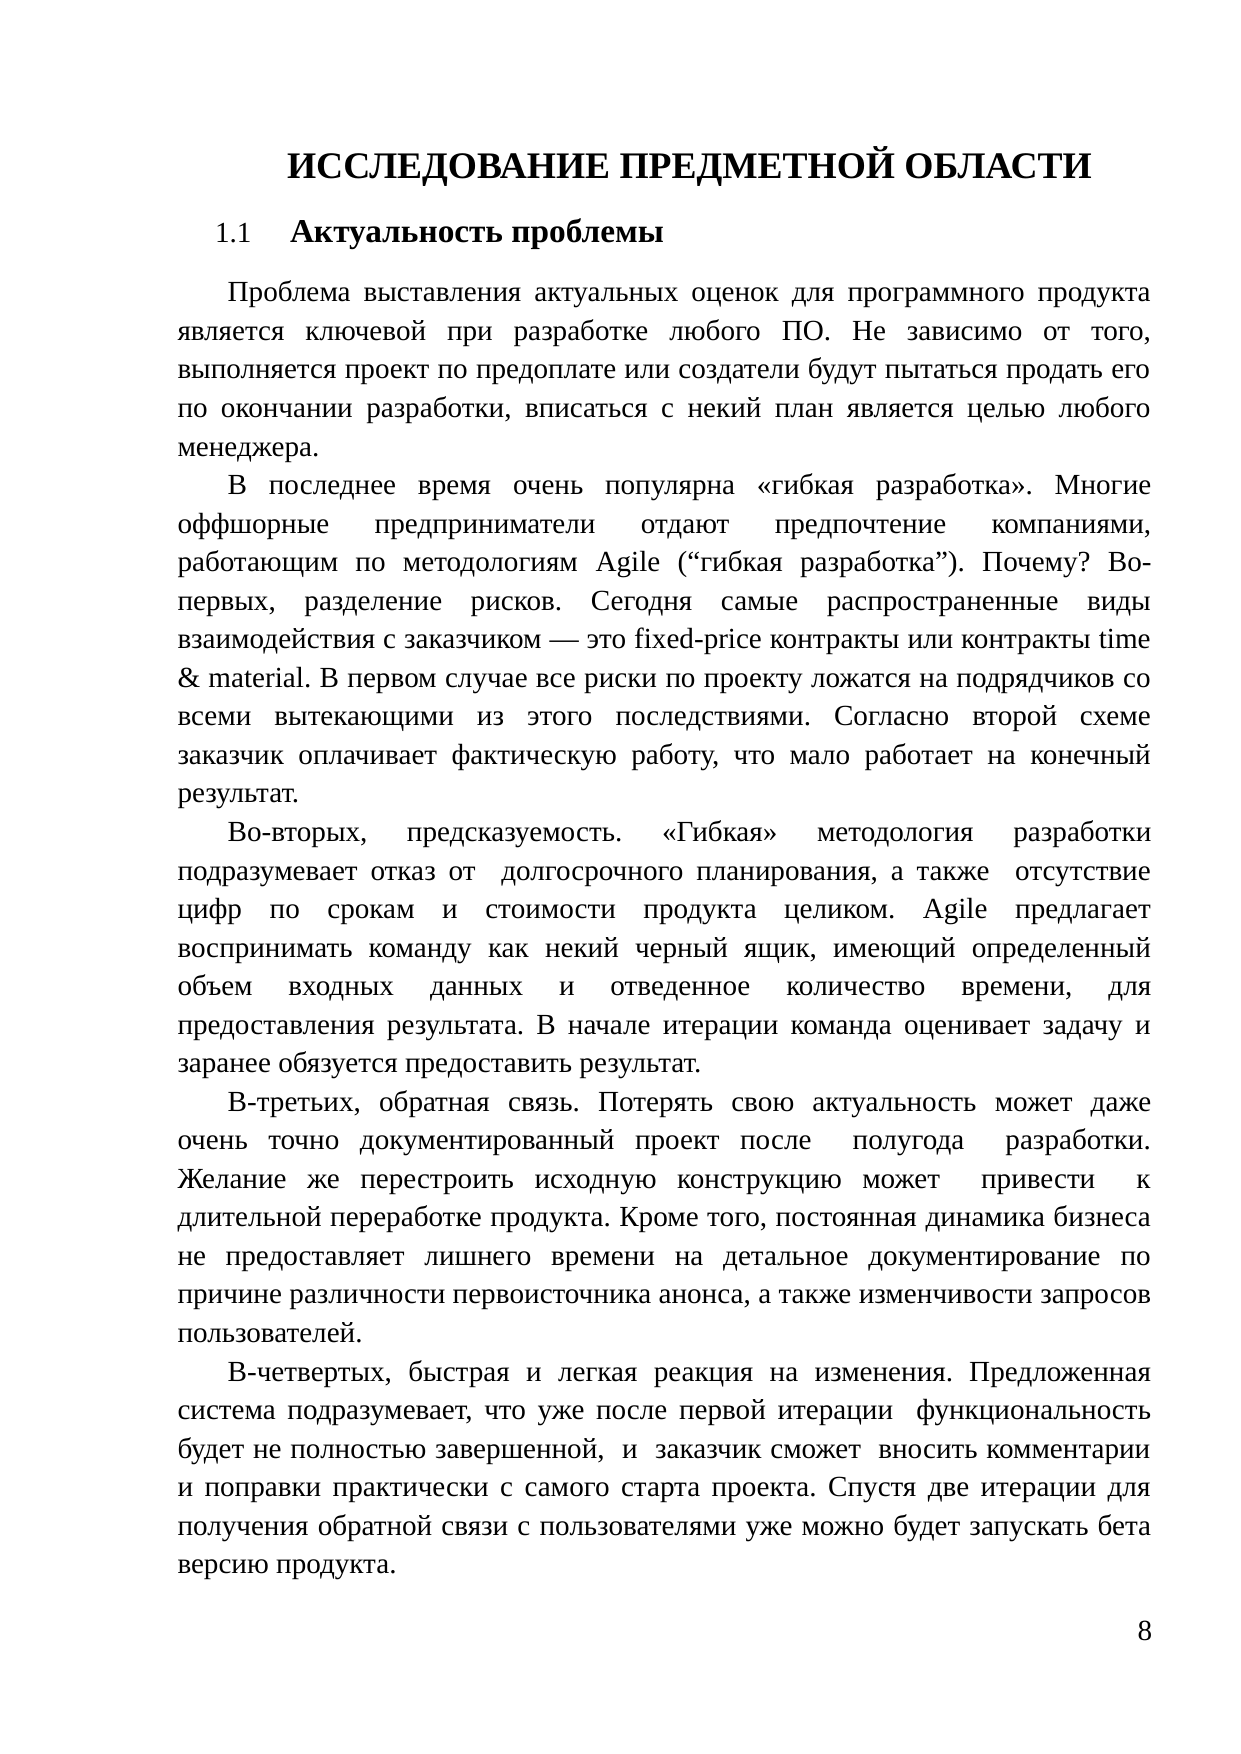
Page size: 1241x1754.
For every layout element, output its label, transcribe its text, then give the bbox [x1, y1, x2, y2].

text В-четвертых, быстрая и легкая реакция на изменения. Предложенная система подразумевает, что уже после первой итерации функциональность будет не полностью завершенной, и заказчик сможет вносить комментарии и поправки практически с самого старта проекта. Спустя две итерации для получения обратной связи с пользователями уже можно будет запускать бета версию продукта. [177, 1354, 1152, 1580]
text ИССЛЕДОВАНИЕ ПРЕДМЕТНОЙ ОБЛАСТИ [177, 143, 1152, 186]
text Во-вторых, предсказуемость. «Гибкая» методология разработки подразумевает отказ от долгосрочного планирования, а также отсутствие цифр по срокам и стоимости продукта целиком. Agile предлагает воспринимать команду как некий черный ящик, имеющий определенный объем входных данных и отведенное количество времени, для предоставления результата. В начале итерации команда оценивает задачу и заранее обязуется предоставить результат. [177, 814, 1152, 1079]
text Актуальность проблемы [215, 211, 1152, 249]
text Проблема выставления актуальных оценок для программного продукта является ключевой при разработке любого ПО. Не зависимо от того, выполняется проект по предоплате или создатели будут пытаться продать его по окончании разработки, вписаться с некий план является целью любого менеджера. [177, 274, 1152, 462]
text В-третьих, обратная связь. Потерять свою актуальность может даже очень точно документированный проект после полугода разработки. Желание же перестроить исходную конструкцию может привести к длительной переработке продукта. Кроме того, постоянная динамика бизнеса не предоставляет лишнего времени на детальное документирование по причине различности первоисточника анонса, а также изменчивости запросов пользователей. [177, 1084, 1152, 1349]
text В последнее время очень популярна «гибкая разработка». Многие оффшорные предприниматели отдают предпочтение компаниями, работающим по методологиям Agile (“гибкая разработка”). Почему? Во-первых, разделение рисков. Сегодня самые распространенные виды взаимодействия с заказчиком — это fixed-price контракты или контракты time & material. В первом случае все риски по проекту ложатся на подрядчиков со всеми вытекающими из этого последствиями. Согласно второй схеме заказчик оплачивает фактическую работу, что мало работает на конечный результат. [177, 467, 1152, 809]
